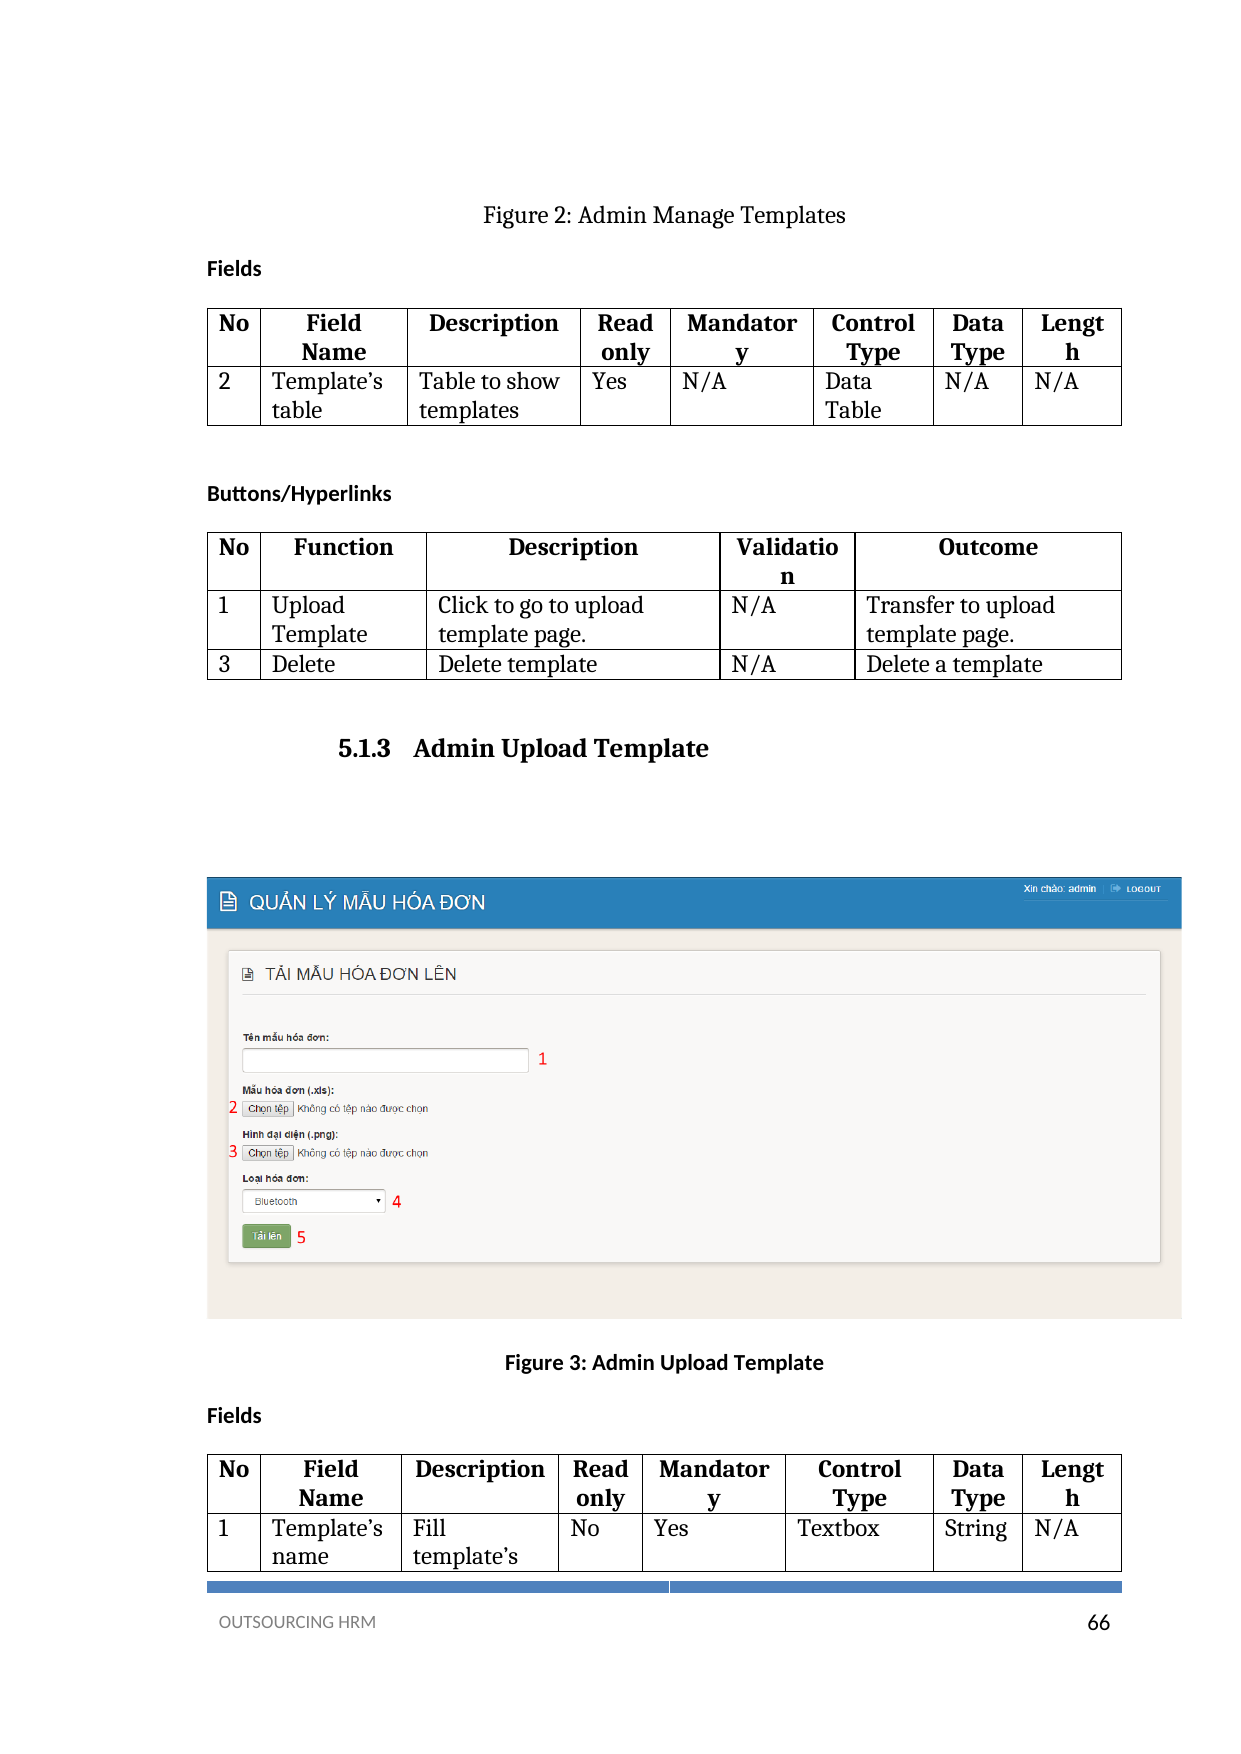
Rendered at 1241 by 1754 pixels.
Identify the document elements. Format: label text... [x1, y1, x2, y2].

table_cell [402, 1514, 558, 1571]
table_header Mandatory [671, 309, 813, 366]
text Figure 3: Admin Upload Template [207, 1319, 1122, 1376]
table_header No [208, 1455, 260, 1512]
text Fields [207, 1401, 1122, 1429]
table_cell N/A [1023, 1514, 1121, 1571]
picture [206, 877, 1182, 1319]
table_cell Click to go to upload template page. [427, 591, 719, 649]
table_cell Yes [643, 1514, 785, 1571]
text Figure 2: Admin Manage Templates [207, 201, 1122, 229]
table_cell Transfer to upload template page. [856, 591, 1121, 649]
table_cell Yes [581, 367, 670, 425]
table_cell N/A [721, 591, 854, 649]
table_header Read only [581, 309, 670, 366]
table_cell Data Table [814, 367, 933, 425]
table_header No [208, 309, 260, 366]
table_header Length [1023, 1455, 1121, 1512]
table_cell N/A [671, 367, 813, 425]
table_header Read only [559, 1455, 642, 1512]
table_cell N/A [721, 650, 854, 679]
table_cell No [559, 1514, 642, 1571]
table_header Description [408, 309, 580, 366]
table_cell 1 [208, 591, 260, 649]
table_cell 3 [208, 650, 260, 679]
table_header No [208, 533, 260, 590]
table_header Description [427, 533, 719, 590]
table_cell N/A [1023, 367, 1121, 425]
subtitle Admin Upload Template [338, 733, 1122, 764]
table_cell 1 [208, 1514, 260, 1571]
table_cell Delete a template [856, 650, 1121, 679]
table_header Length [1023, 309, 1121, 366]
table_header Field Name [261, 309, 407, 366]
table_cell Upload Template [261, 591, 426, 649]
table_cell String [934, 1514, 1022, 1571]
table_header Control Type [814, 309, 933, 366]
table_header Data Type [934, 1455, 1022, 1512]
table_cell Textbox [786, 1514, 933, 1571]
table_cell Table to show templates [408, 367, 580, 425]
table_cell Template’s name [261, 1514, 401, 1571]
text Fields [207, 254, 1122, 283]
table_header Function [261, 533, 426, 590]
table_cell Template’s table [261, 367, 407, 425]
table_header Field Name [261, 1455, 401, 1512]
table_header Description [402, 1455, 558, 1512]
table_header Outcome [856, 533, 1121, 590]
table_header Mandatory [643, 1455, 785, 1512]
table_cell 2 [208, 367, 260, 425]
table_header Data Type [934, 309, 1022, 366]
table_cell Delete [261, 650, 426, 679]
table_cell Delete template [427, 650, 719, 679]
text Buttons/Hyperlinks [207, 479, 1122, 507]
table_cell N/A [934, 367, 1022, 425]
table_header Validation [721, 533, 854, 590]
table_header Control Type [786, 1455, 933, 1512]
